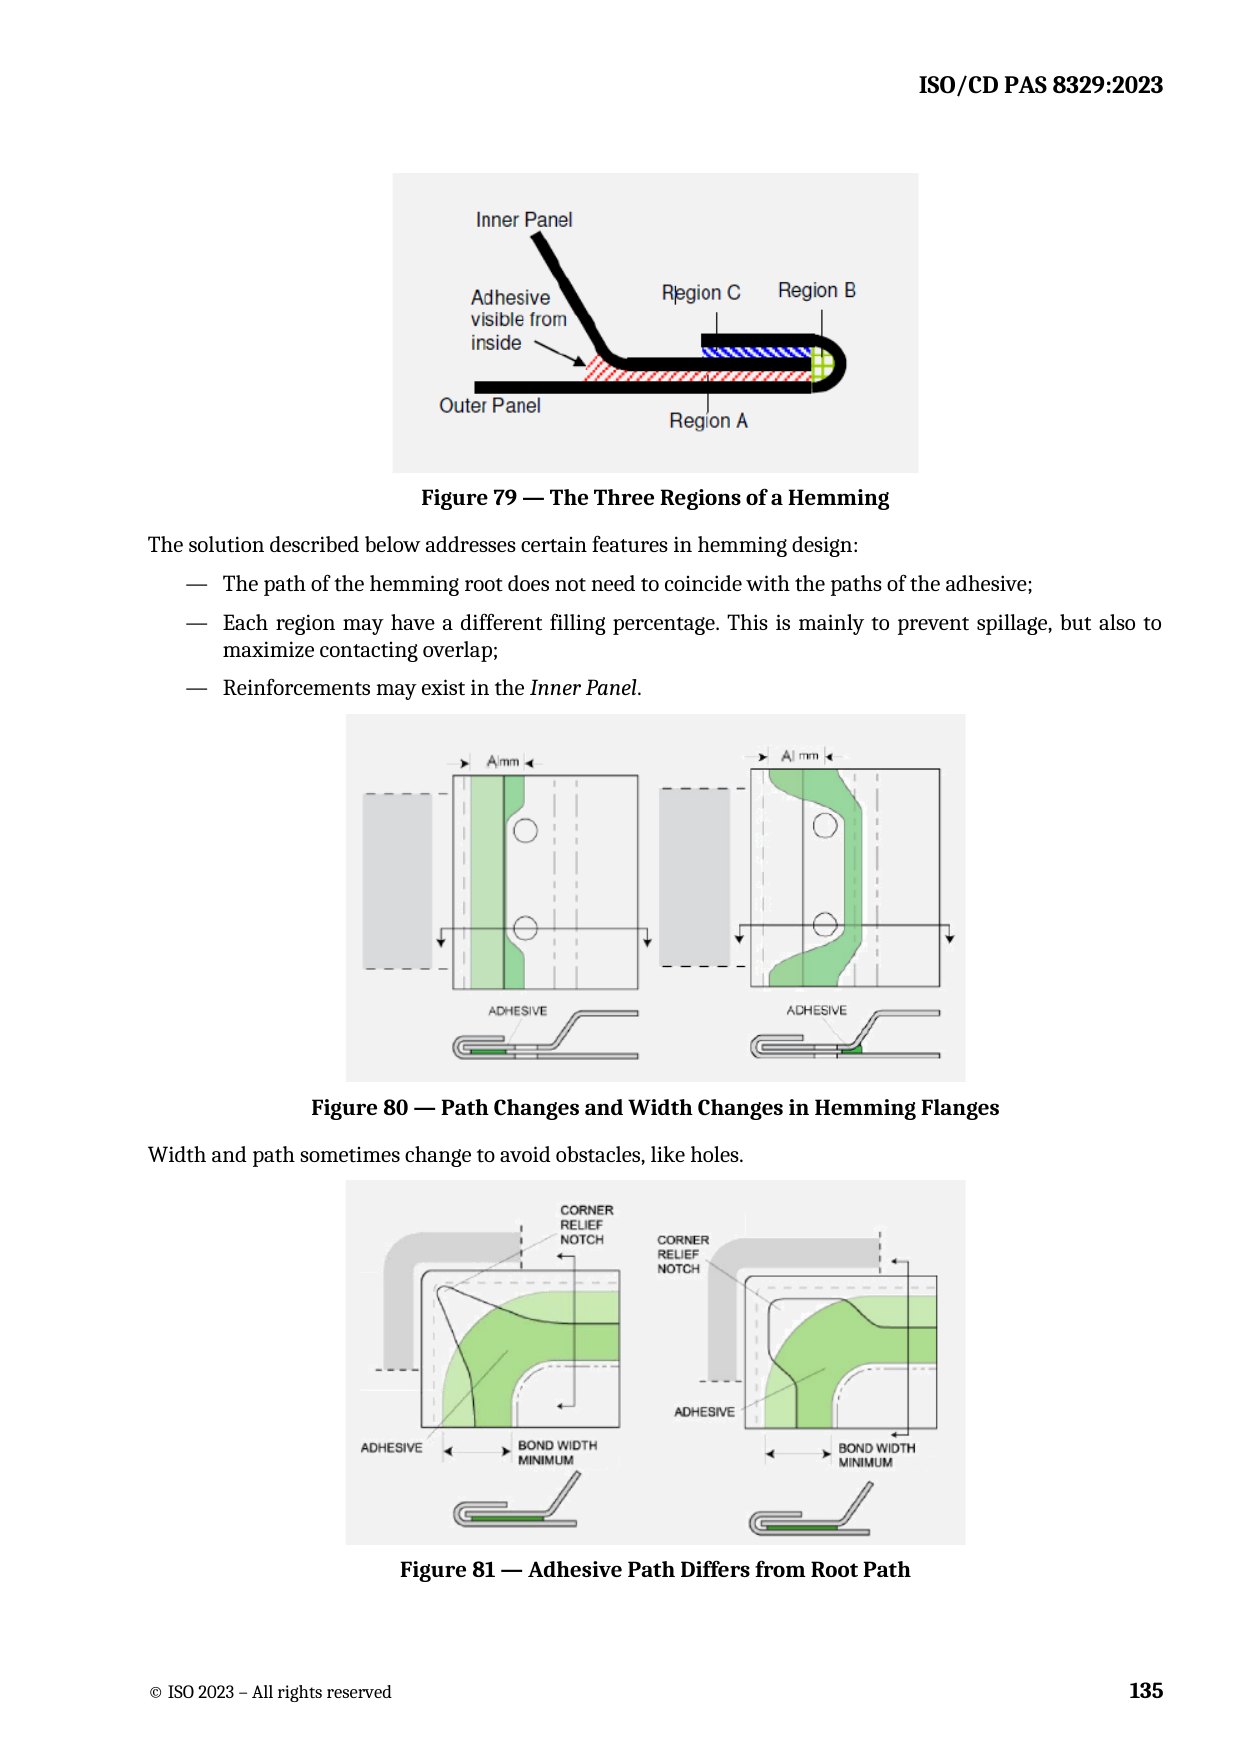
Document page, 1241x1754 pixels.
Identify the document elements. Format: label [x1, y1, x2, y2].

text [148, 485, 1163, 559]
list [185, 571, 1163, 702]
picture [345, 1180, 966, 1545]
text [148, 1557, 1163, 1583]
picture [392, 173, 919, 473]
picture [345, 714, 966, 1082]
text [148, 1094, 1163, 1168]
